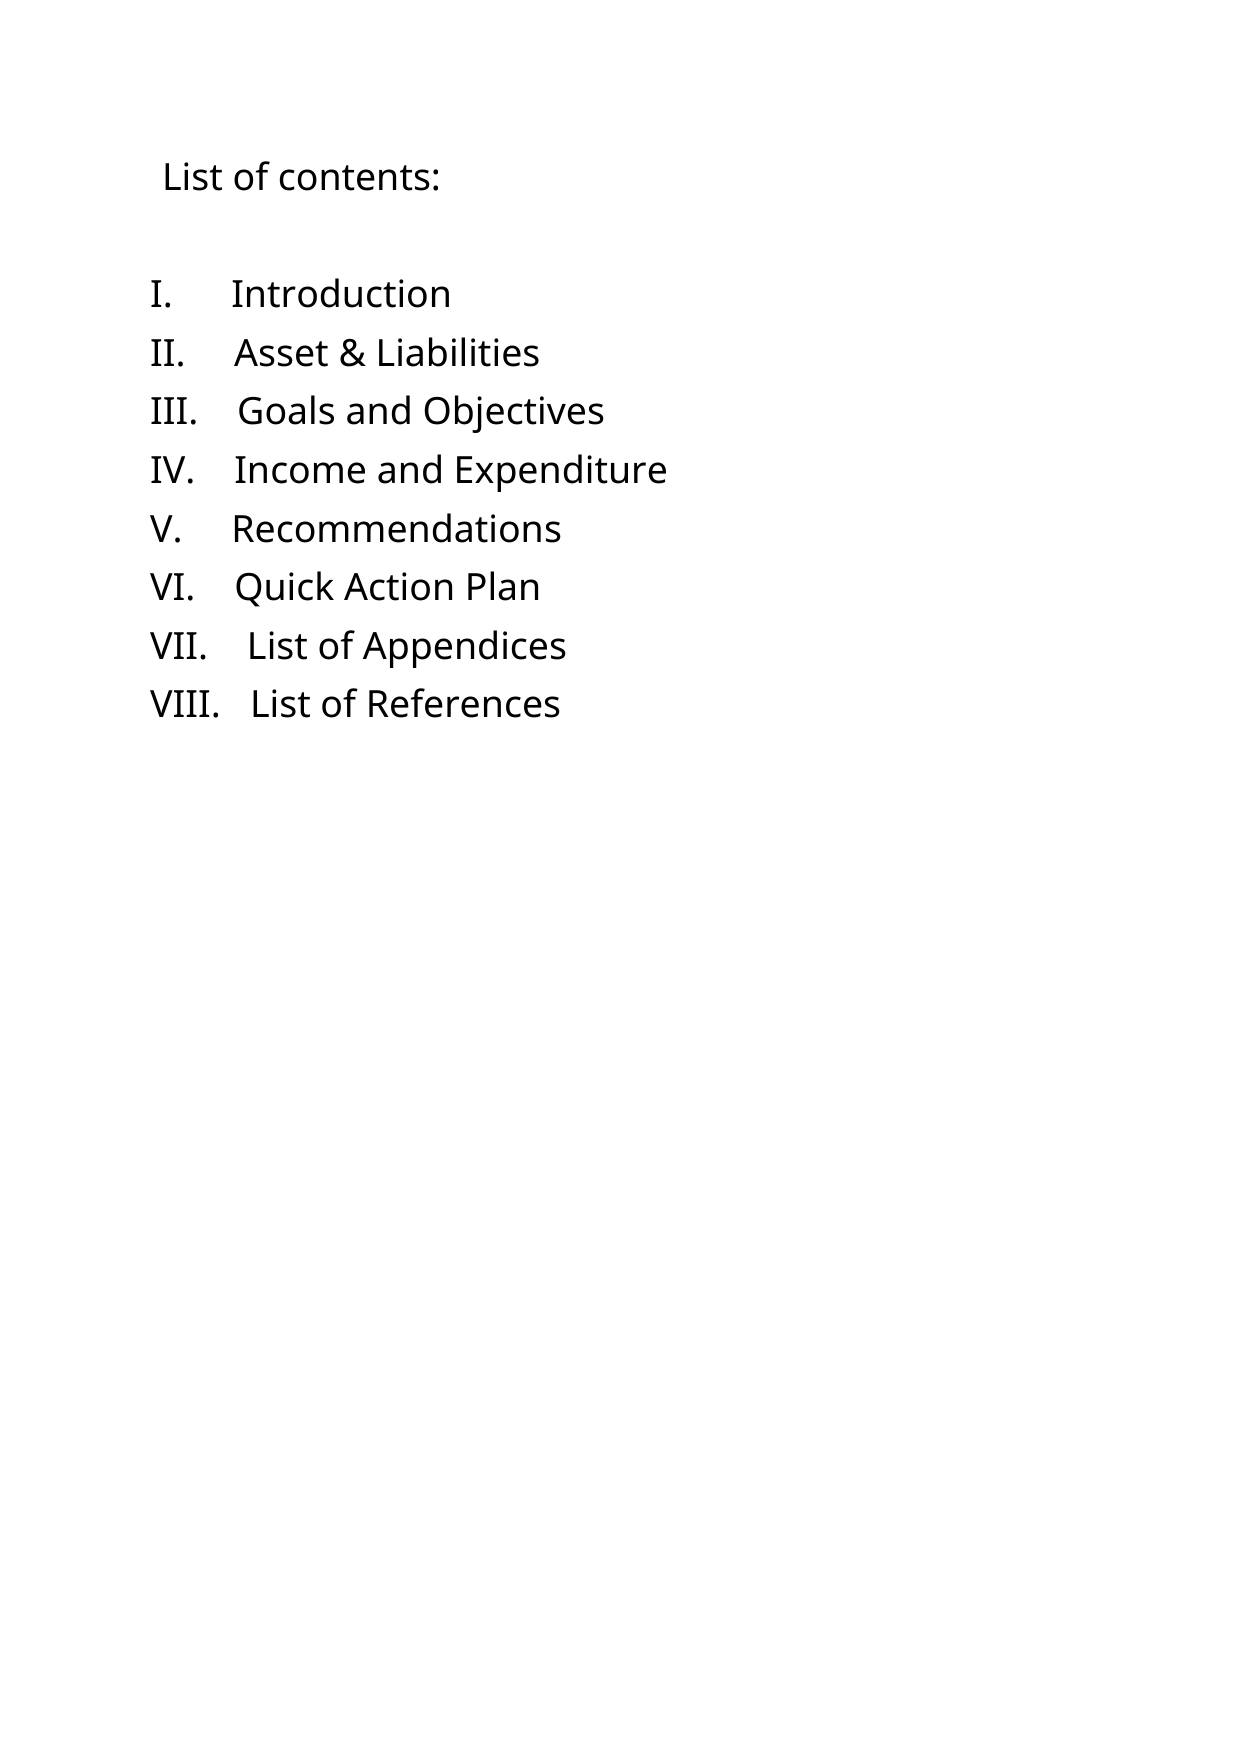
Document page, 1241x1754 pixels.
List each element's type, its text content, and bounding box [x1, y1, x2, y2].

text List of contents: I. Introduction II. Asset & Liabilities III. Goals and Objectives IV. Income and Expenditure V. Recommendations VI. Quick Action Plan VII. List of Appendices VIII. List of References [150, 150, 1090, 729]
